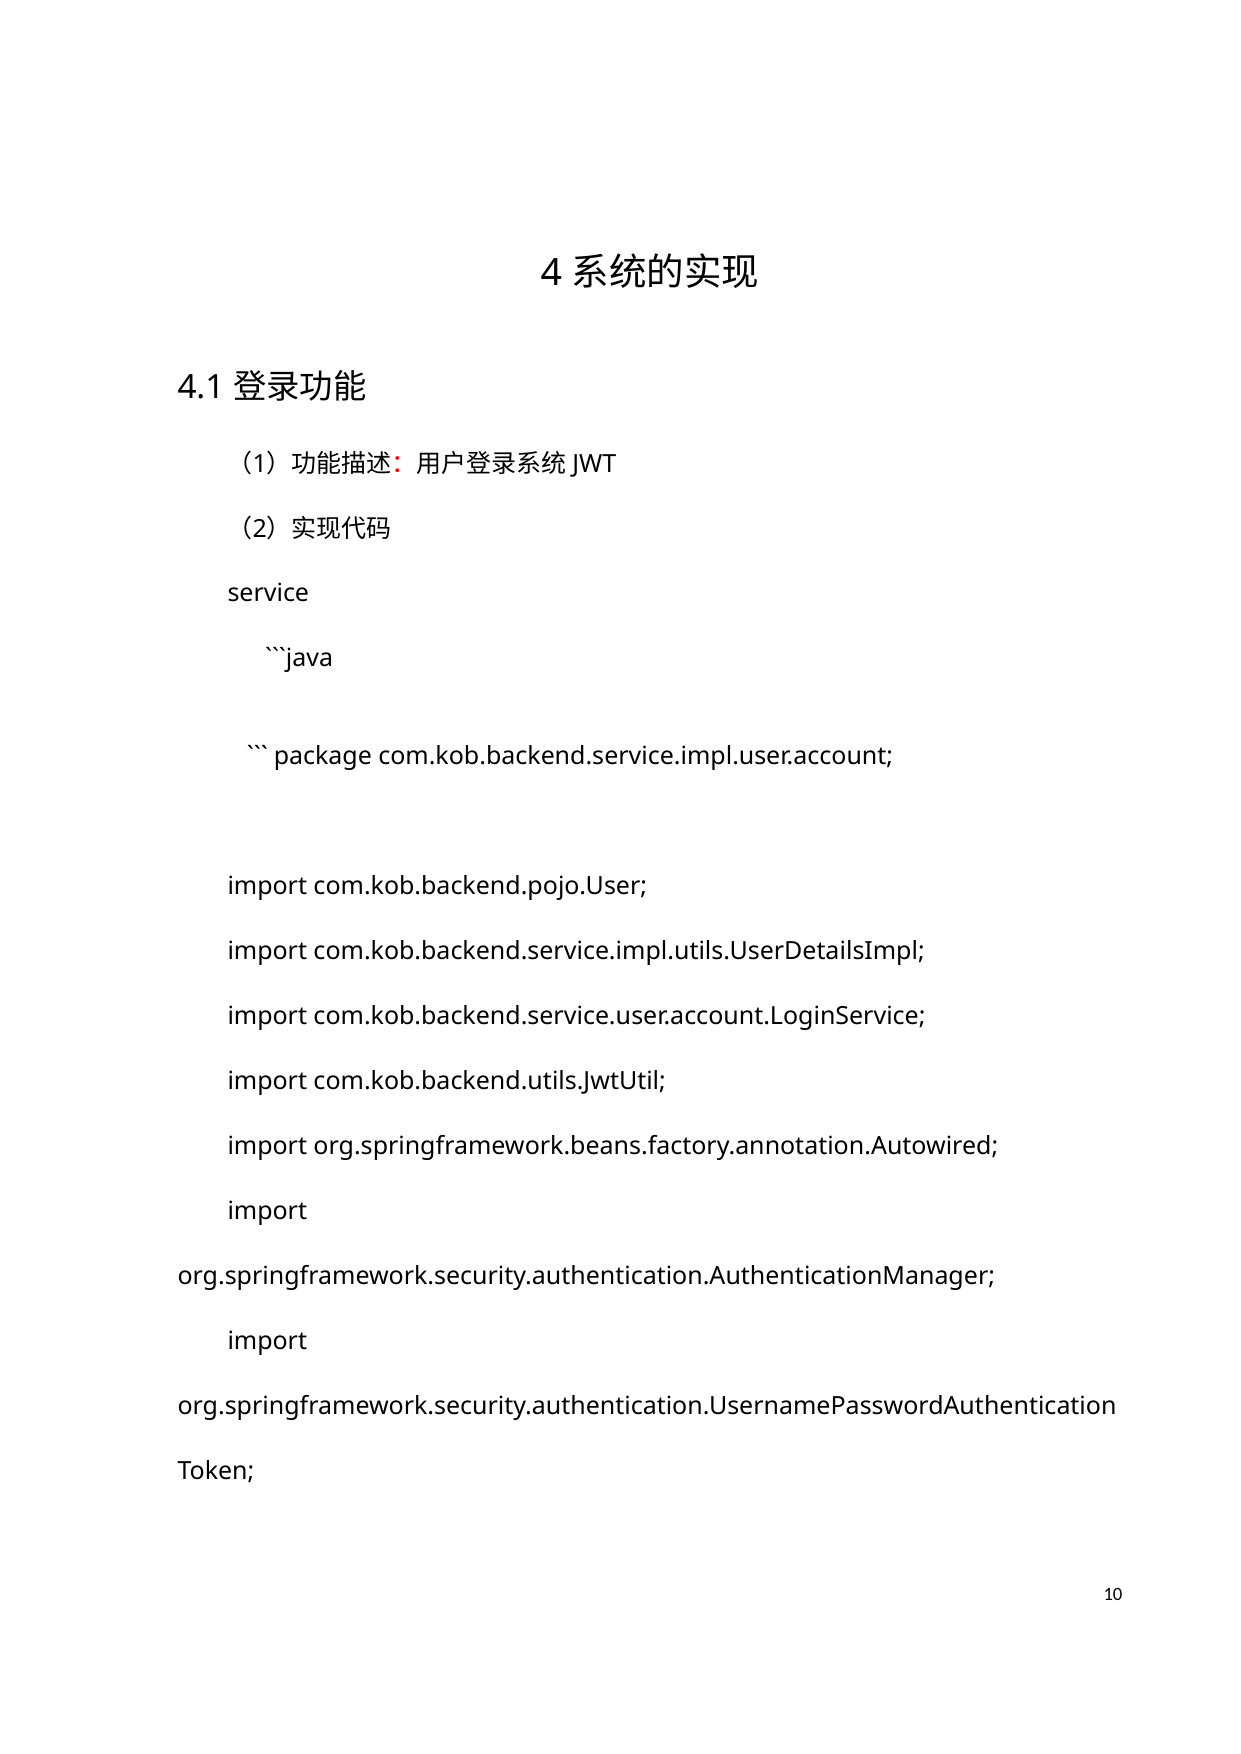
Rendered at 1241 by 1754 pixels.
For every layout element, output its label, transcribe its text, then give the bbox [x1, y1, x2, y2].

text service [177, 559, 1122, 624]
subtitle 4 系统的实现 [177, 237, 1122, 302]
text import com.kob.backend.service.impl.utils.UserDetailsImpl; [177, 917, 1122, 982]
text （2）实现代码 [177, 494, 1122, 559]
text import org.springframework.security.authentication.UsernamePasswordAuthenticationToken; [177, 1307, 1122, 1502]
text ```java [177, 624, 1122, 689]
text import com.kob.backend.utils.JwtUtil; [177, 1047, 1122, 1112]
text import com.kob.backend.service.user.account.LoginService; [177, 982, 1122, 1047]
text ``` package com.kob.backend.service.impl.user.account; [177, 722, 1122, 787]
text （1）功能描述：用户登录系统 JWT [177, 429, 1122, 494]
text import org.springframework.beans.factory.annotation.Autowired; [177, 1112, 1122, 1177]
subtitle 4.1 登录功能 [177, 352, 1122, 417]
text import com.kob.backend.pojo.User; [177, 852, 1122, 917]
text import org.springframework.security.authentication.AuthenticationManager; [177, 1177, 1122, 1307]
